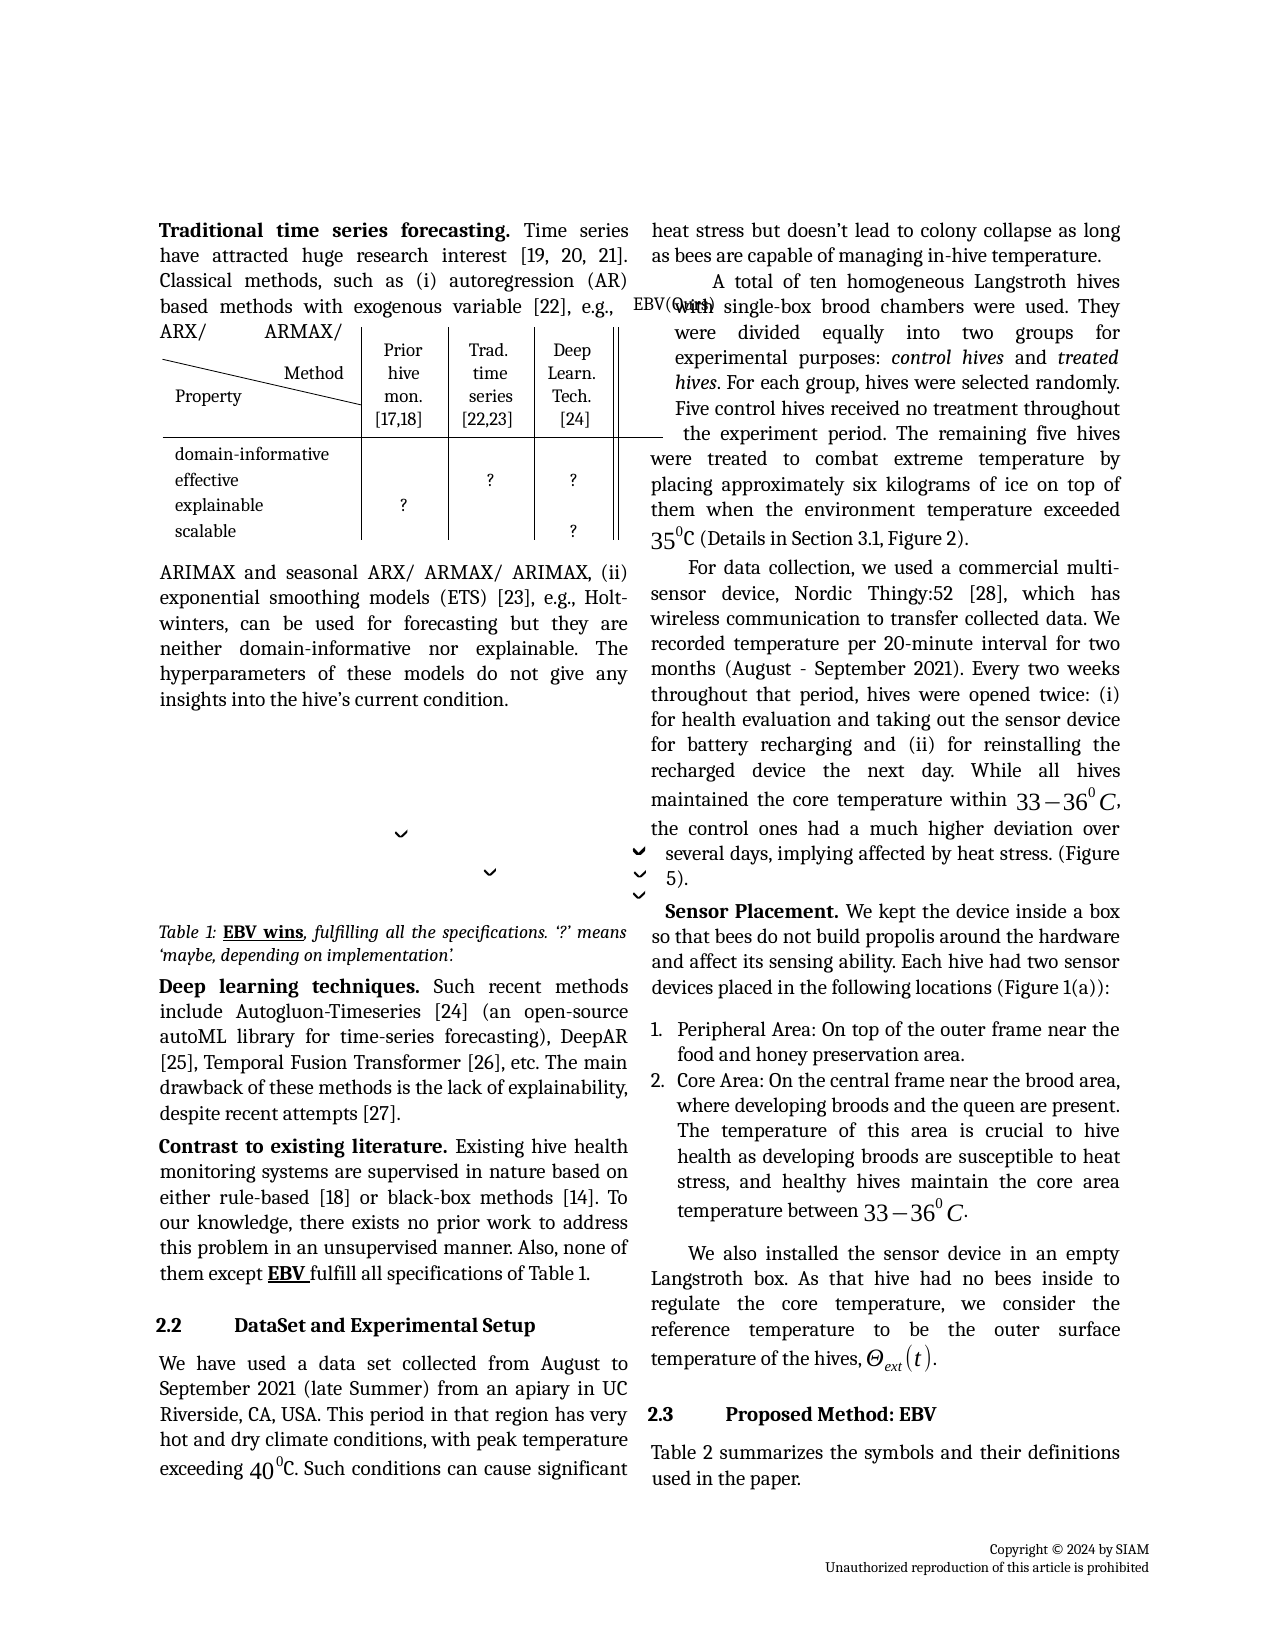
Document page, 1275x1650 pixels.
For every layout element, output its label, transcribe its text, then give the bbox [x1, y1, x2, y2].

picture [632, 885, 646, 899]
subtitle 2.2 DataSet and Experimental Setup [156, 1314, 628, 1338]
picture [394, 824, 408, 838]
list Peripheral Area: On top of the outer frame near the food and honey preservation area. [651, 1017, 1121, 1067]
subtitle 2.3 Proposed Method: EBV [647, 1403, 1121, 1427]
picture [633, 864, 646, 878]
text We have used a data set collected from August to September 2021 (late Summer) from an apiary in UC Riverside, CA, USA. This period in that region has very hot and dry climate conditions, with peak temperature exceeding C. Such conditions can cause significant heat stress but doesn’t lead to colony collapse as long as bees are capable of managing in-hive temperature. [651, 218, 1121, 268]
text A total of ten homogeneous Langstroth hives with single-box brood chambers were used. They were divided equally into two groups for experimental purposes: control hives and treated hives. For each group, hives were selected randomly. Five control hives received no treatment throughout the experiment period. The remaining five hives were treated to combat extreme temperature by placing approximately six kilograms of ice on top of them when the environment temperature exceeded C (Details in Section 3.1, Figure 2). [651, 270, 1121, 554]
picture [632, 841, 646, 855]
picture [483, 862, 496, 876]
text We have used a data set collected from August to September 2021 (late Summer) from an apiary in UC Riverside, CA, USA. This period in that region has very hot and dry climate conditions, with peak temperature exceeding C. Such conditions can cause significant heat stress but doesn’t lead to colony collapse as long as bees are capable of managing in-hive temperature. [158, 1352, 628, 1484]
text Traditional time series forecasting. Time series have attracted huge research interest [19, 20, 21]. Classical methods, such as (i) autoregression (AR) based methods with exogenous variable [22], e.g., ARX/ ARMAX/ ARIMAX and seasonal ARX/ ARMAX/ ARIMAX, (ii) exponential smoothing models (ETS) [23], e.g., Holt- winters, can be used for forecasting but they are neither domain-informative nor explainable. The hyperparameters of these models do not give any insights into the hive’s current condition. [158, 218, 628, 711]
text Sensor Placement. We kept the device inside a box so that bees do not build propolis around the hardware and affect its sensing ability. Each hive had two sensor devices placed in the following locations (Figure 1(a)): [651, 899, 1121, 999]
list Core Area: On the central frame near the brood area, where developing broods and the queen are present. The temperature of this area is crucial to hive health as developing broods are susceptible to heat stress, and healthy hives maintain the core area temperature between . [651, 1068, 1121, 1226]
text Table 1: EBV wins, fulfilling all the specifications. ‘?’ means ‘maybe, depending on implementation’. [158, 922, 628, 966]
text We also installed the sensor device in an empty Langstroth box. As that hive had no bees inside to regulate the core temperature, we consider the reference temperature to be the outer surface temperature of the hives, . [651, 1241, 1121, 1375]
text Contrast to existing literature. Existing hive health monitoring systems are supervised in nature based on either rule-based [18] or black-box methods [14]. To our knowledge, there exists no prior work to address this problem in an unsupervised manner. Also, none of them except EBV fulfill all specifications of Table 1. [158, 1135, 628, 1285]
text Deep learning techniques. Such recent methods include Autogluon-Timeseries [24] (an open-source autoML library for time-series forecasting), DeepAR [25], Temporal Fusion Transformer [26], etc. The main drawback of these methods is the lack of explainability, despite recent attempts [27]. [158, 974, 628, 1125]
text For data collection, we used a commercial multi-sensor device, Nordic Thingy:52 [28], which has wireless communication to transfer collected data. We recorded temperature per 20-minute interval for two months (August - September 2021). Every two weeks throughout that period, hives were opened twice: (i) for health evaluation and taking out the sensor device for battery recharging and (ii) for reinstalling the recharged device the next day. While all hives maintained the core temperature within , the control ones had a much higher deviation over several days, implying affected by heat stress. (Figure 5). [651, 556, 1121, 891]
text Table 2 summarizes the symbols and their definitions used in the paper. [651, 1441, 1121, 1490]
